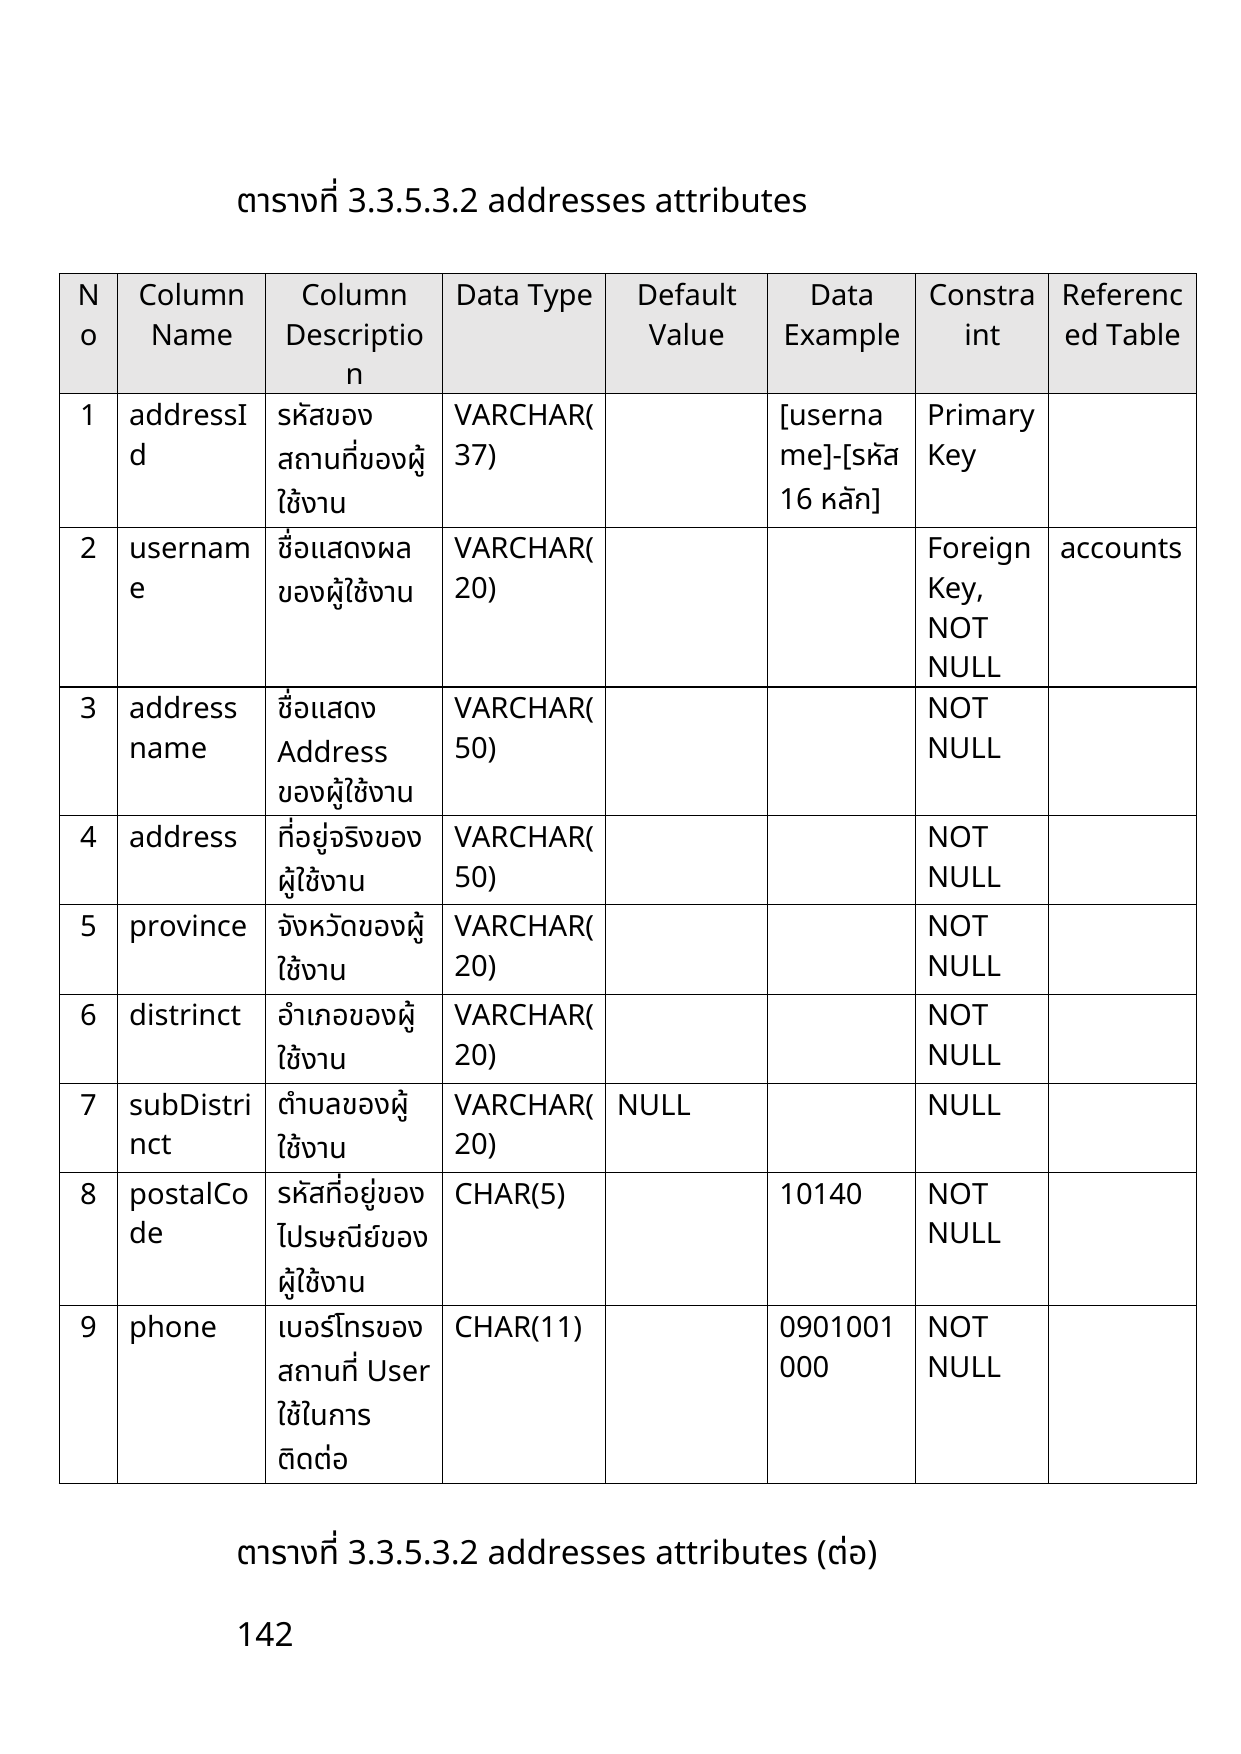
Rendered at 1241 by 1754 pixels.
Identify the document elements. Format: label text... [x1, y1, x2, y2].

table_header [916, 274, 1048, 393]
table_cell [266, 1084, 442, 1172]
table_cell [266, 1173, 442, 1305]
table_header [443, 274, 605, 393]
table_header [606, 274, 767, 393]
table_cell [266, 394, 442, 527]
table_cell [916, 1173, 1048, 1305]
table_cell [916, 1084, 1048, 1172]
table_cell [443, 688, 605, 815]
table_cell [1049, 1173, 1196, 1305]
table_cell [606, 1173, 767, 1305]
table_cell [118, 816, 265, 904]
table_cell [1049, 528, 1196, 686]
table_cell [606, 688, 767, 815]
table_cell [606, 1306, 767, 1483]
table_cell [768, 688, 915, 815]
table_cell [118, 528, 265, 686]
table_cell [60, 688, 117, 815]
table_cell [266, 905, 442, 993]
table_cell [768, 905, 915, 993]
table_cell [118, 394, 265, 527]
text ตารางที่ 3.3.5.3.2 addresses attributes [236, 177, 1092, 228]
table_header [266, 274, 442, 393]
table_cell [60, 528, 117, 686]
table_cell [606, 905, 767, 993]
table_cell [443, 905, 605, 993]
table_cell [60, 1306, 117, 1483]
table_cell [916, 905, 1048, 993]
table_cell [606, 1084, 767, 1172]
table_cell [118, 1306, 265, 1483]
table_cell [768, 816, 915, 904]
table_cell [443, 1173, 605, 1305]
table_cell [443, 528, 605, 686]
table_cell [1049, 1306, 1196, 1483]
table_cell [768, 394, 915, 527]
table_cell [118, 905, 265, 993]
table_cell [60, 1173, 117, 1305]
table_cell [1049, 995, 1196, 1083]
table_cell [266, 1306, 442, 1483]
text ตารางที่ 3.3.5.3.2 addresses attributes (ต่อ) [236, 1529, 1092, 1580]
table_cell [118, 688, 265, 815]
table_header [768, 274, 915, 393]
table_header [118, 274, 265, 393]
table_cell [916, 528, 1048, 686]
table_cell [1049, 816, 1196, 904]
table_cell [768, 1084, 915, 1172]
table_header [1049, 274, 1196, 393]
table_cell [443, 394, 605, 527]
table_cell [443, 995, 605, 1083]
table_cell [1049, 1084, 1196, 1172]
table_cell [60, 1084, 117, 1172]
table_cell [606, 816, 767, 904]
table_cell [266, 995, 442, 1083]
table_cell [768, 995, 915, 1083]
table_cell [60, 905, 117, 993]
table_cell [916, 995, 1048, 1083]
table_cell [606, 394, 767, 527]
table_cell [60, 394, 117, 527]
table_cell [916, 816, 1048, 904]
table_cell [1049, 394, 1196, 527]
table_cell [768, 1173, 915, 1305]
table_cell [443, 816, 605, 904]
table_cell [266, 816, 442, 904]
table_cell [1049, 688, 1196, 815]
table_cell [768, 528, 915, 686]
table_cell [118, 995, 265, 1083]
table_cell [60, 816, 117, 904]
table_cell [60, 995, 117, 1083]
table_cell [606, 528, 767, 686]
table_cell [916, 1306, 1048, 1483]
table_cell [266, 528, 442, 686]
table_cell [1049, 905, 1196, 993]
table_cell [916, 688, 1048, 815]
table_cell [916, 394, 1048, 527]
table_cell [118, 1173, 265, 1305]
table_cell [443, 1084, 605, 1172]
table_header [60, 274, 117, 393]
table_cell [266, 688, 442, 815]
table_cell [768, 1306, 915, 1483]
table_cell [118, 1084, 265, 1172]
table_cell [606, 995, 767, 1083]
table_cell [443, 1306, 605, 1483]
